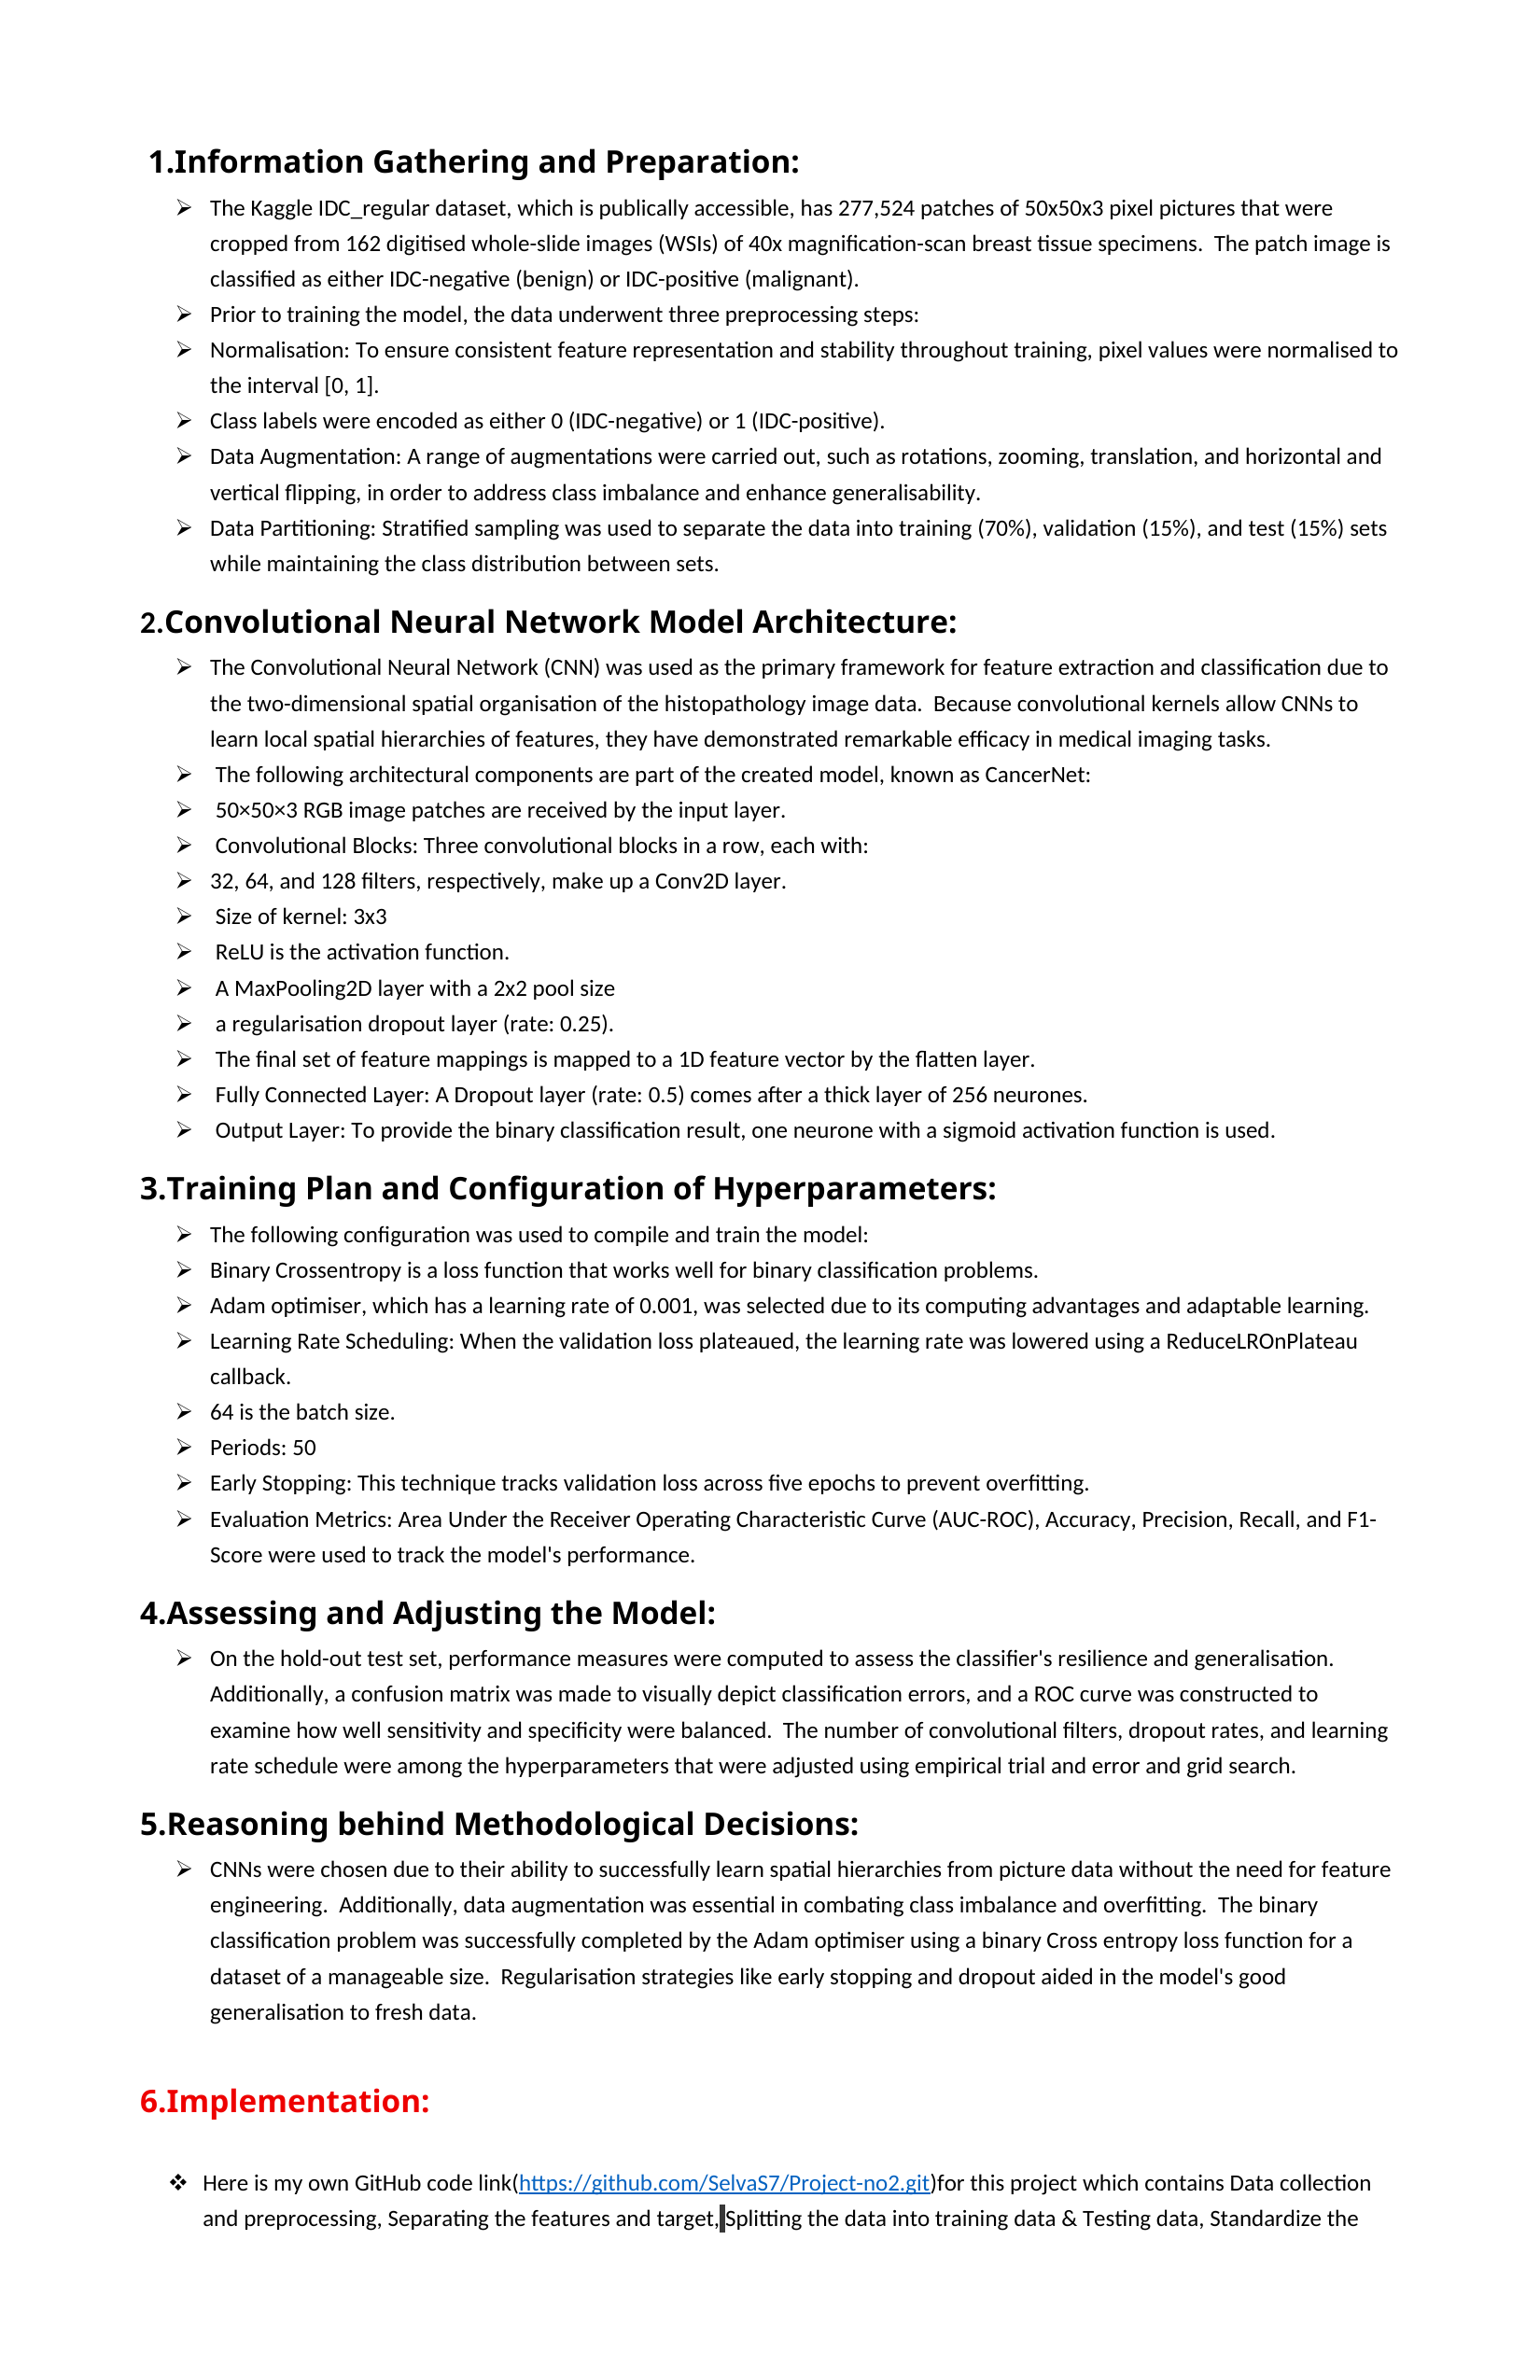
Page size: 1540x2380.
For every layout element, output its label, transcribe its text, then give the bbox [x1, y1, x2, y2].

list Adam optimiser, which has a learning rate of 0.001, was selected due to its computing advantages and adaptable learning. [175, 1291, 1400, 1319]
subtitle 3.Training Plan and Configuration of Hyperparameters: [140, 1167, 1400, 1209]
subtitle 5.Reasoning behind Methodological Decisions: [140, 1802, 1400, 1844]
list ReLU is the activation function. [175, 937, 1400, 966]
list Learning Rate Scheduling: When the validation loss plateaued, the learning rate was lowered using a ReduceLROnPlateau callback. [175, 1326, 1400, 1391]
list a regularisation dropout layer (rate: 0.25). [175, 1009, 1400, 1037]
list Size of kernel: 3x3 [175, 902, 1400, 931]
list Fully Connected Layer: A Dropout layer (rate: 0.5) comes after a thick layer of 256 neurones. [175, 1080, 1400, 1109]
list On the hold-out test set, performance measures were computed to assess the classifier's resilience and generalisation. Additionally, a confusion matrix was made to visually depict classification errors, and a ROC curve was constructed to examine how well sensitivity and specificity were balanced. The number of convolutional filters, dropout rates, and learning rate schedule were among the hyperparameters that were adjusted using empirical trial and error and grid search. [175, 1644, 1400, 1779]
list Convolutional Blocks: Three convolutional blocks in a row, each with: [175, 831, 1400, 860]
list CNNs were chosen due to their ability to successfully learn spatial hierarchies from picture data without the need for feature engineering. Additionally, data augmentation was essential in combating class imbalance and overfitting. The binary classification problem was successfully completed by the Adam optimiser using a binary Cross entropy loss function for a dataset of a manageable size. Regularisation strategies like early stopping and dropout aided in the model's good generalisation to fresh data. [175, 1855, 1400, 2025]
list Data Partitioning: Stratified sampling was used to separate the data into training (70%), validation (15%), and test (15%) sets while maintaining the class distribution between sets. [175, 513, 1400, 577]
subtitle 2.Convolutional Neural Network Model Architecture: [140, 600, 1400, 642]
list Periods: 50 [175, 1434, 1400, 1462]
list Output Layer: To provide the binary classification result, one neurone with a sigmoid activation function is used. [175, 1115, 1400, 1144]
subtitle 1.Information Gathering and Preparation: [140, 140, 1400, 182]
list 64 is the batch size. [175, 1397, 1400, 1426]
list The following configuration was used to compile and train the model: [175, 1220, 1400, 1248]
list Prior to training the model, the data underwent three preprocessing steps: [175, 300, 1400, 329]
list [167, 2168, 1400, 2233]
list The final set of feature mappings is mapped to a 1D feature vector by the flatten layer. [175, 1044, 1400, 1072]
list 50×50×3 RGB image patches are received by the input layer. [175, 795, 1400, 824]
list The following architectural components are part of the created model, known as CancerNet: [175, 760, 1400, 788]
list 32, 64, and 128 filters, respectively, make up a Conv2D layer. [175, 866, 1400, 895]
list The Kaggle IDC_regular dataset, which is publically accessible, has 277,524 patches of 50x50x3 pixel pictures that were cropped from 162 digitised whole-slide images (WSIs) of 40x magnification-scan breast tissue specimens. The patch image is classified as either IDC-negative (benign) or IDC-positive (malignant). [175, 193, 1400, 292]
list The Convolutional Neural Network (CNN) was used as the primary framework for feature extraction and classification due to the two-dimensional spatial organisation of the histopathology image data. Because convolutional kernels allow CNNs to learn local spatial hierarchies of features, they have demonstrated remarkable efficacy in medical imaging tasks. [175, 652, 1400, 752]
subtitle 6.Implementation: [140, 2079, 1400, 2121]
list Early Stopping: This technique tracks validation loss across five epochs to prevent overfitting. [175, 1469, 1400, 1497]
list A MaxPooling2D layer with a 2x2 pool size [175, 973, 1400, 1001]
list Data Augmentation: A range of augmentations were carried out, such as rotations, zooming, translation, and horizontal and vertical flipping, in order to address class imbalance and enhance generalisability. [175, 442, 1400, 506]
list Class labels were encoded as either 0 (IDC-negative) or 1 (IDC-positive). [175, 407, 1400, 435]
subtitle 4.Assessing and Adjusting the Model: [140, 1591, 1400, 1633]
list Evaluation Metrics: Area Under the Receiver Operating Characteristic Curve (AUC-ROC), Accuracy, Precision, Recall, and F1-Score were used to track the model's performance. [175, 1505, 1400, 1568]
list Normalisation: To ensure consistent feature representation and stability throughout training, pixel values were normalised to the interval [0, 1]. [175, 335, 1400, 399]
list Binary Crossentropy is a loss function that works well for binary classification problems. [175, 1255, 1400, 1283]
